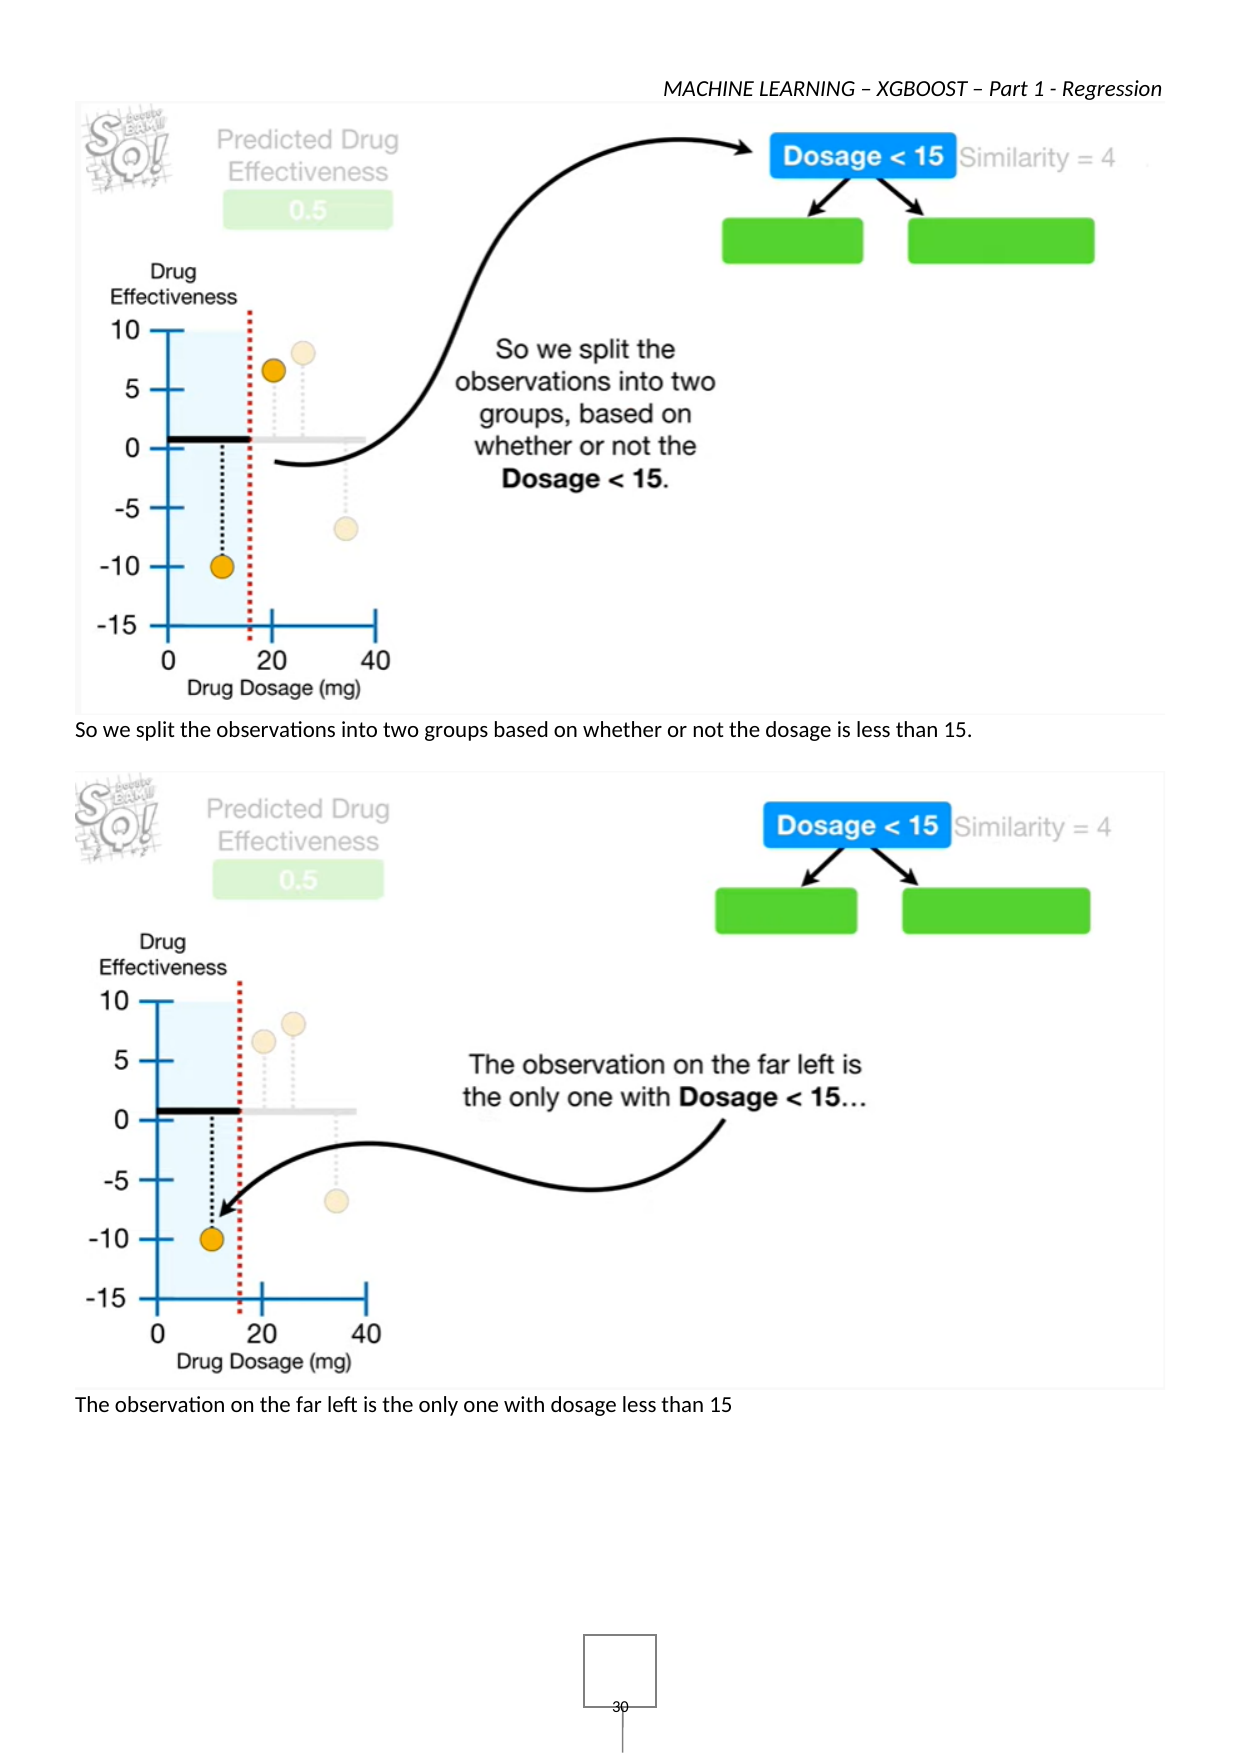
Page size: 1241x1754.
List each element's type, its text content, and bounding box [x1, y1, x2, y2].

text So we split the observations into two groups based on whether or not the dosage is less than 15. [75, 715, 1165, 743]
text The observation on the far left is the only one with dosage less than 15 [75, 1390, 1165, 1418]
picture [75, 101, 1166, 715]
picture [75, 771, 1166, 1390]
